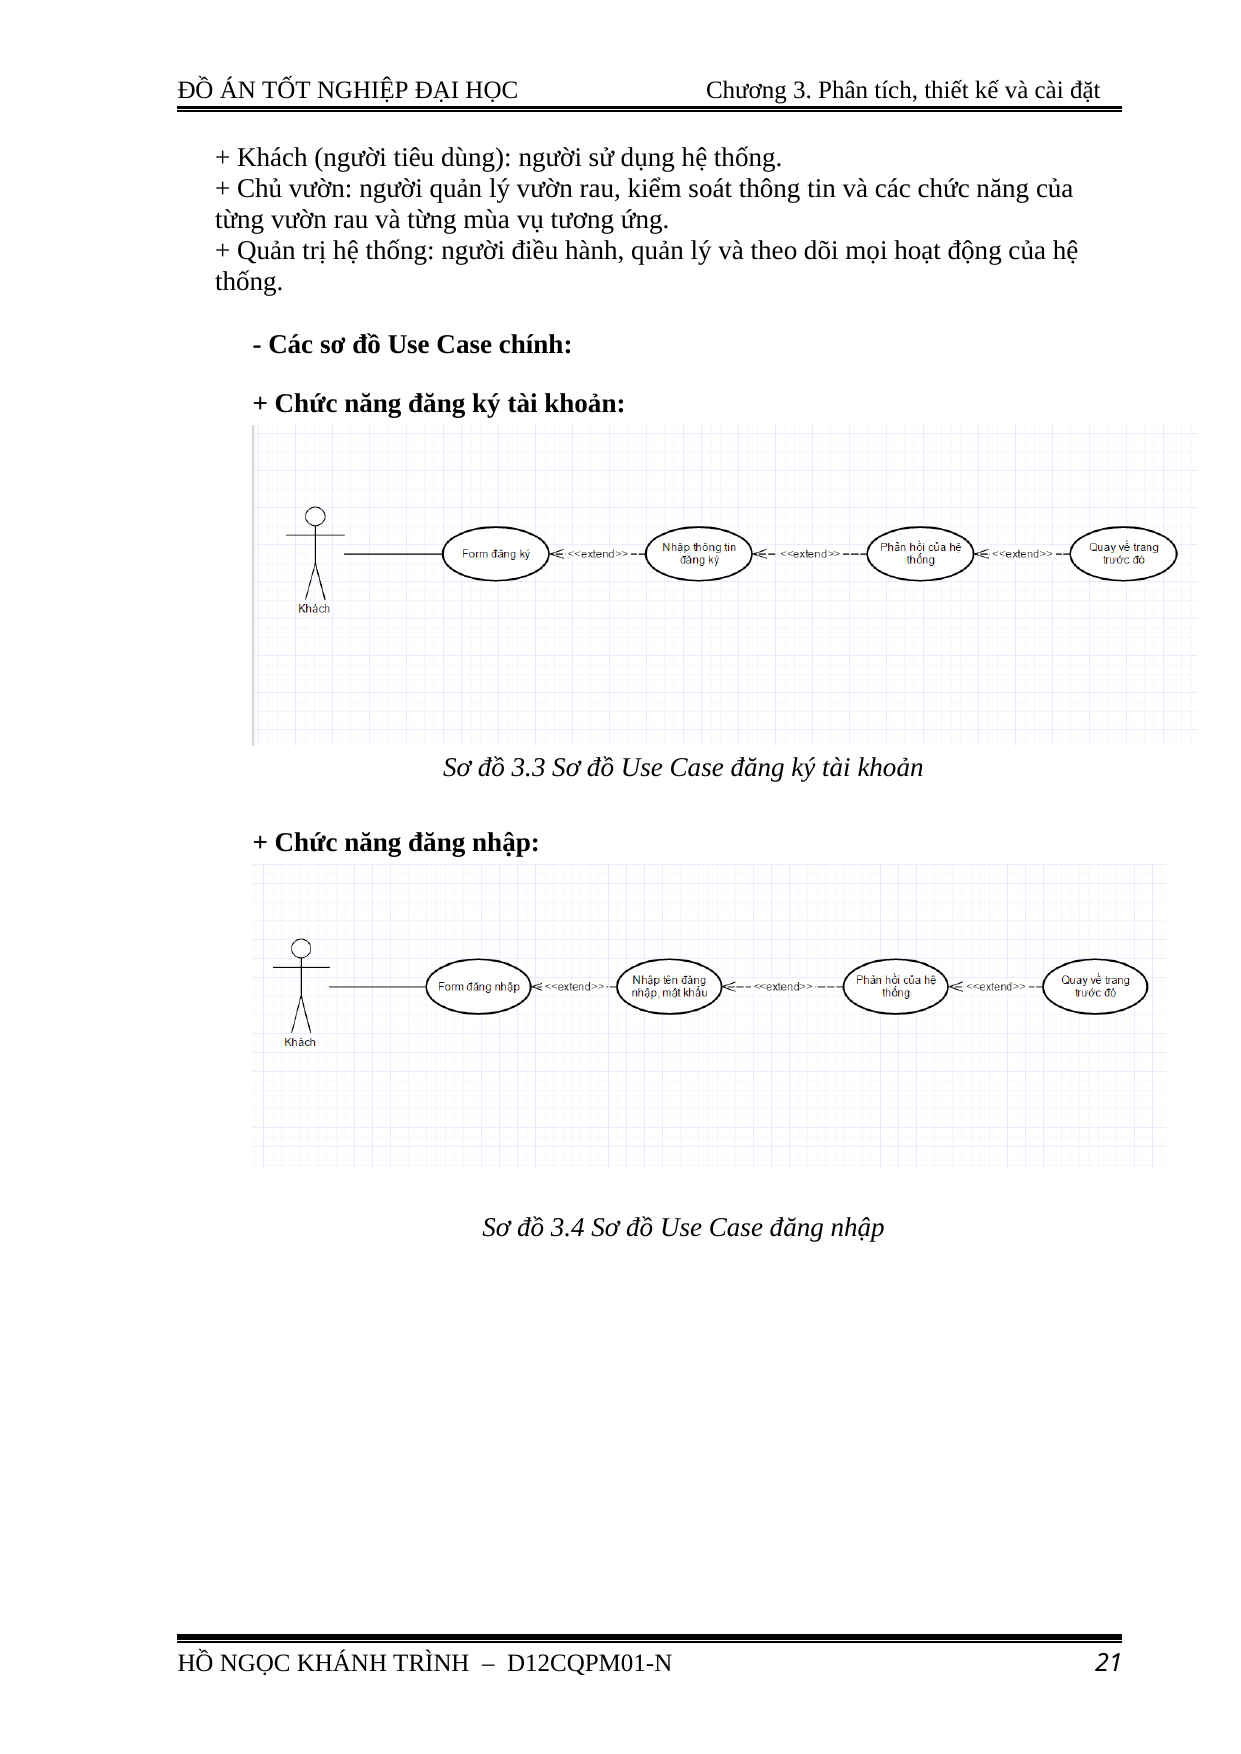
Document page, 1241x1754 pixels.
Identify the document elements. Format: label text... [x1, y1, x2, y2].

picture [252, 425, 1198, 746]
text + Quản trị hệ thống: người điều hành, quản lý và theo dõi mọi hoạt động của hệ [215, 234, 1114, 265]
text thống. [215, 265, 1114, 297]
text + Khách (người tiêu dùng): người sử dụng hệ thống. [215, 141, 1114, 172]
text - Các sơ đồ Use Case chính: [252, 328, 1114, 359]
picture [252, 863, 1167, 1169]
text Sơ đồ 3.4 Sơ đồ Use Case đăng nhập [252, 1211, 1114, 1243]
text + Chủ vườn: người quản lý vườn rau, kiểm soát thông tin và các chức năng của [215, 172, 1114, 203]
text + Chức năng đăng ký tài khoản: [252, 388, 1114, 419]
text Sơ đồ 3.3 Sơ đồ Use Case đăng ký tài khoản [252, 752, 1114, 783]
text + Chức năng đăng nhập: [252, 826, 1114, 857]
text từng vườn rau và từng mùa vụ tương ứng. [215, 203, 1114, 234]
